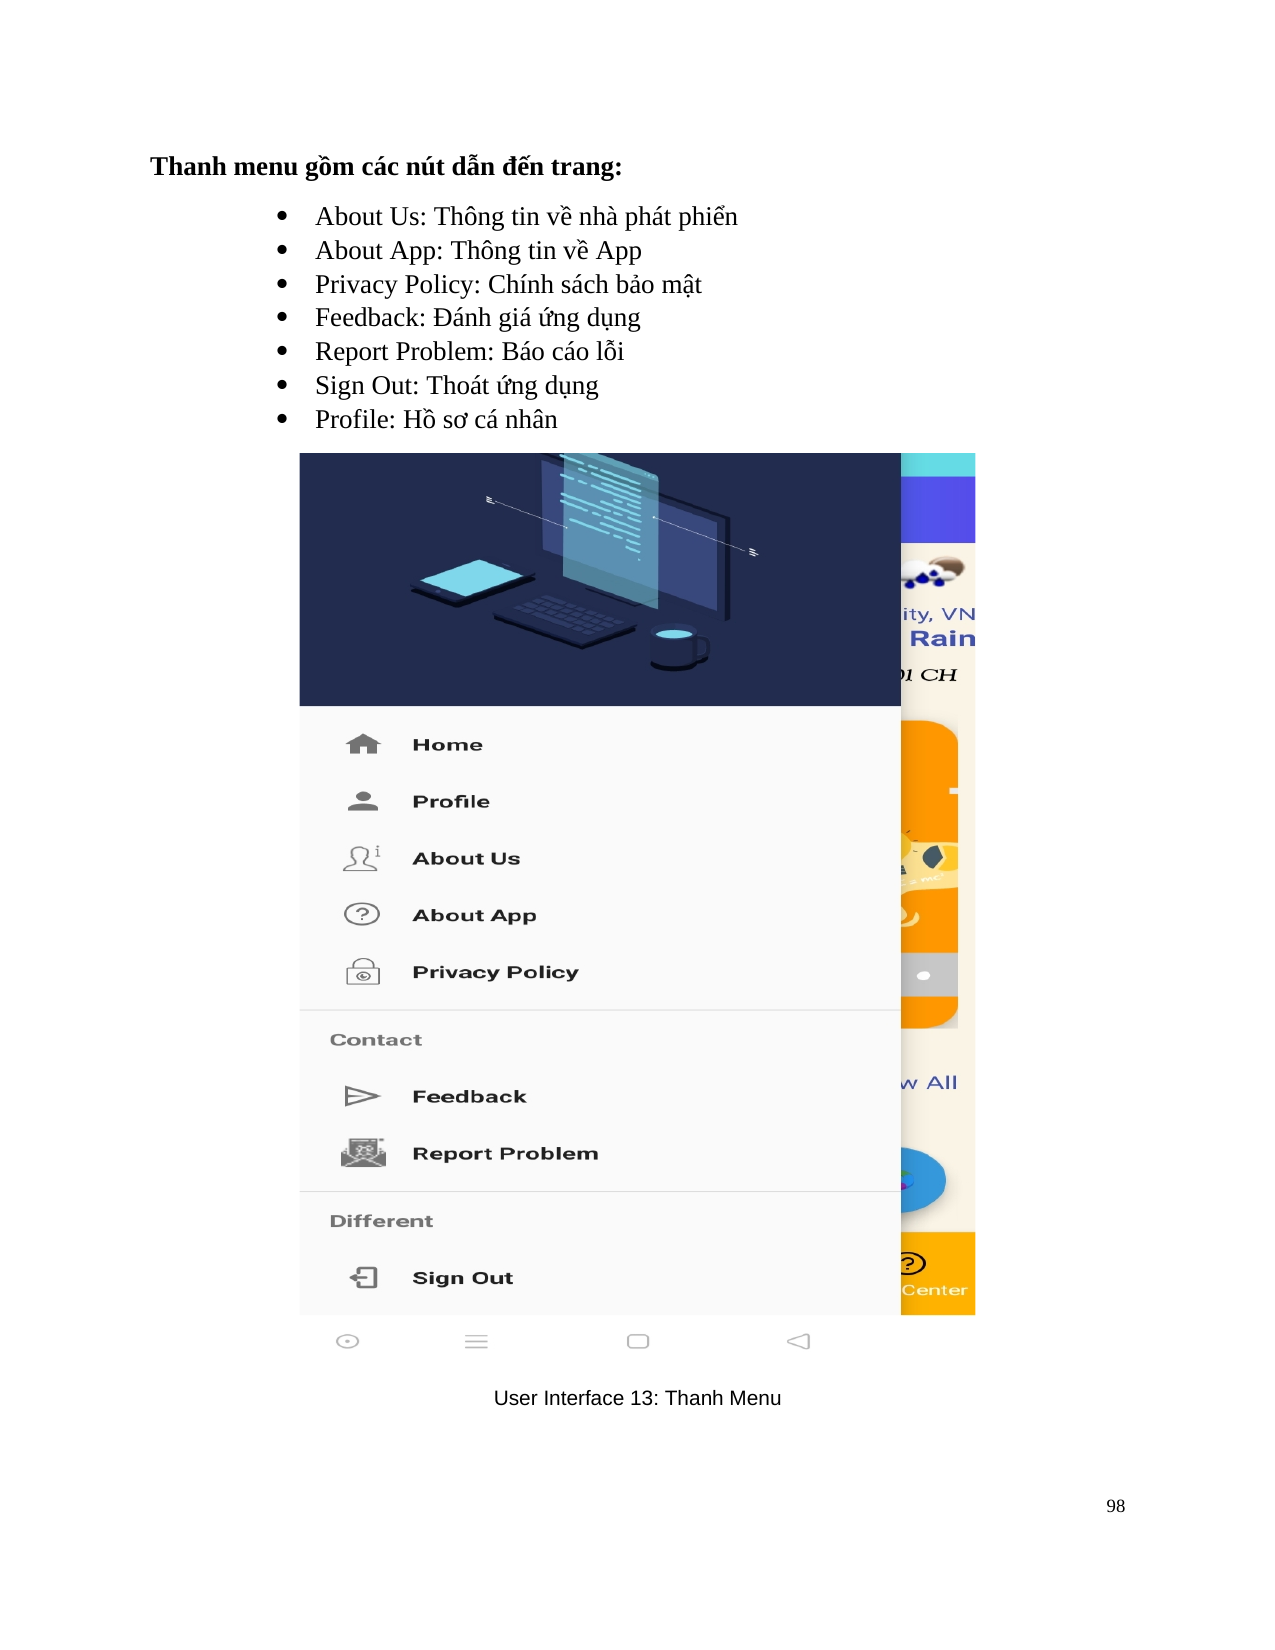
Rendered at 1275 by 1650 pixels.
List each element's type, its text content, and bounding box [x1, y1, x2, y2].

list Sign Out: Thoát ứng dụng [277, 369, 1125, 400]
picture [299, 453, 976, 1367]
list Privacy Policy: Chính sách bảo mật [277, 268, 1125, 299]
list Report Problem: Báo cáo lỗi [277, 335, 1125, 366]
list About App: Thông tin về App [277, 234, 1125, 265]
list Feedback: Đánh giá ứng dụng [277, 301, 1125, 333]
list Profile: Hồ sơ cá nhân [277, 403, 1125, 434]
text Thanh menu gồm các nút dẫn đến trang: [150, 150, 1125, 181]
list About Us: Thông tin về nhà phát phiển [277, 200, 1125, 231]
